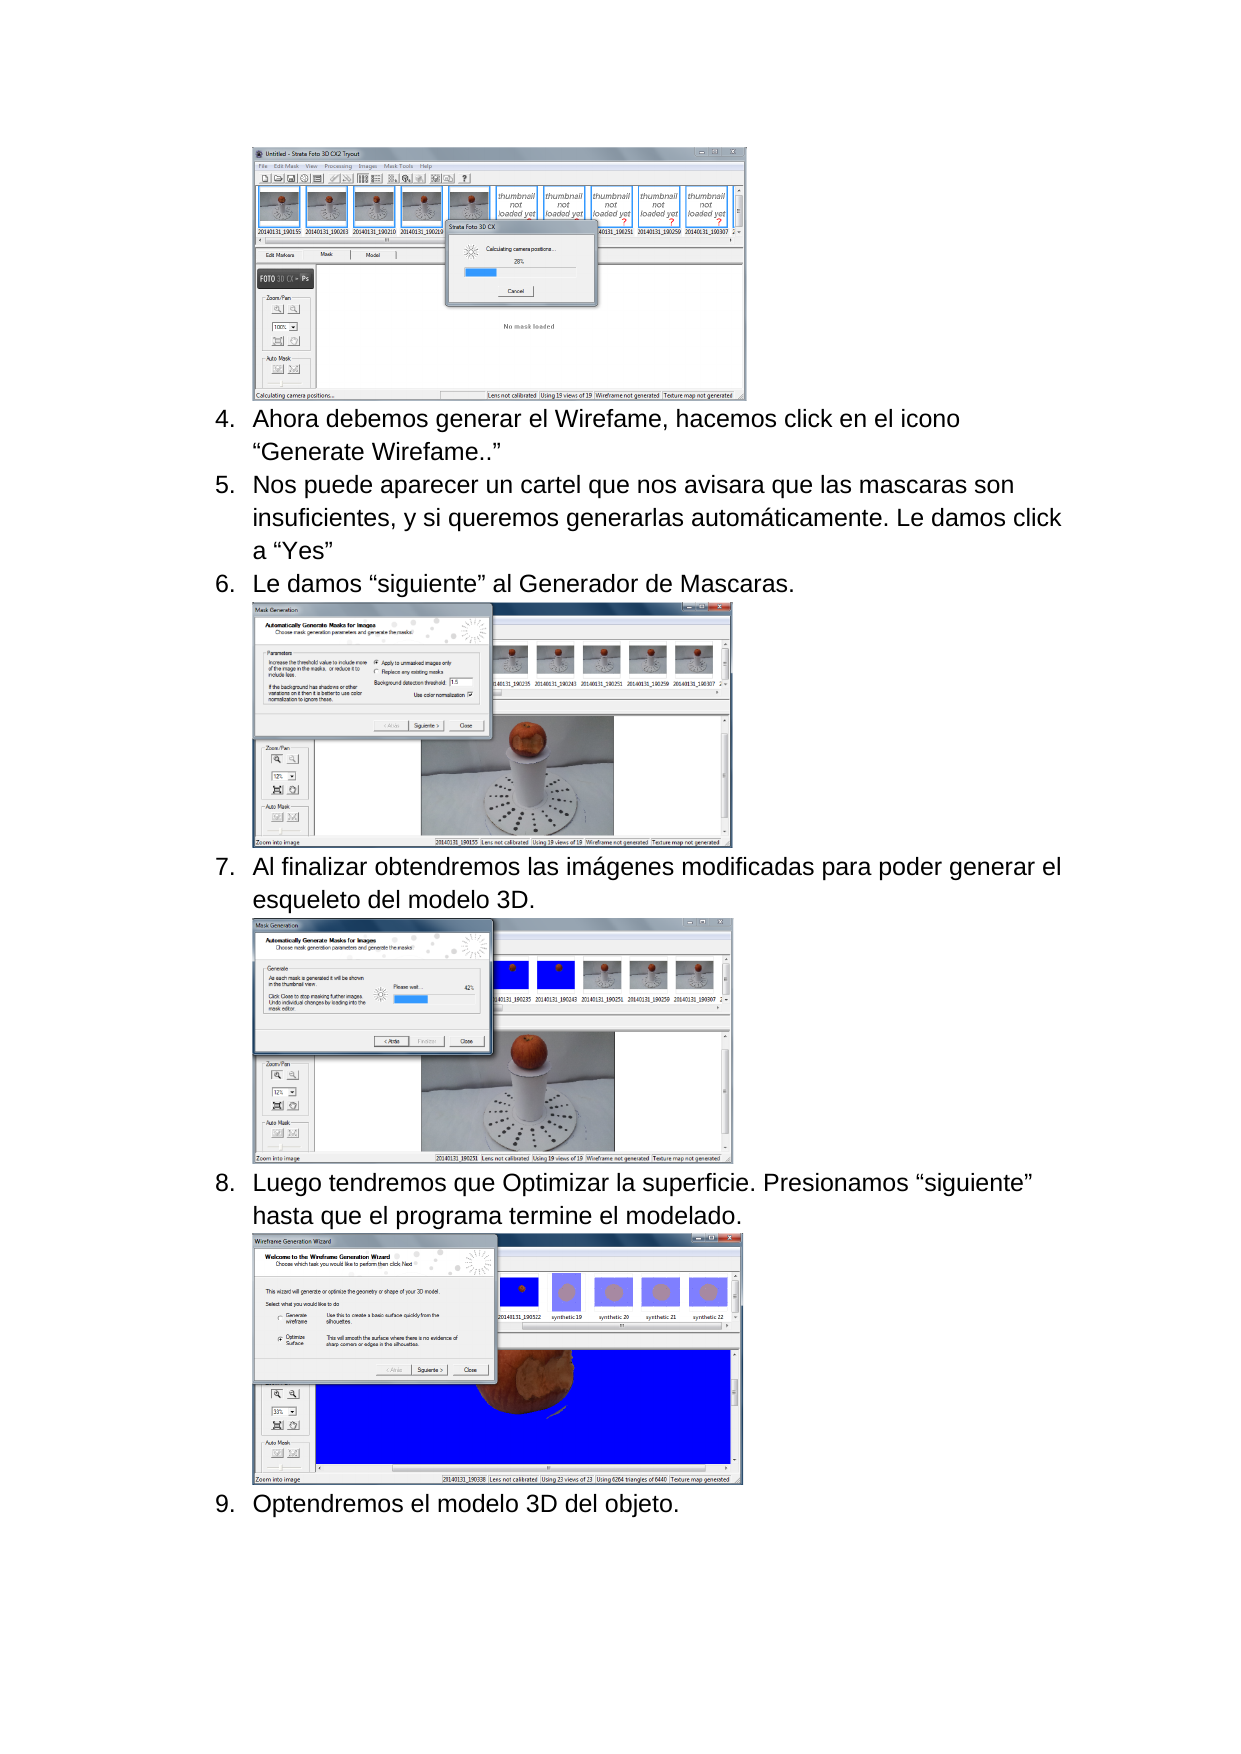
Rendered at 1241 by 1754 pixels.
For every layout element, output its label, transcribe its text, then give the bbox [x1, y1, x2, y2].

picture [252, 602, 733, 848]
list Nos puede aparecer un cartel que nos avisara que las mascaras son insuficientes, y si queremos generarlas automáticamente. Le damos click a “Yes” [215, 470, 1063, 565]
picture [252, 147, 747, 401]
list Le damos “siguiente” al Generador de Mascaras. [215, 569, 1063, 598]
picture [252, 918, 734, 1164]
list Optendremos el modelo 3D del objeto. [215, 1489, 1063, 1517]
list Luego tendremos que Optimizar la superficie. Presionamos “siguiente” hasta que el programa termine el modelado. [215, 1168, 1063, 1229]
list Ahora debemos generar el Wirefame, hacemos click en el icono “Generate Wirefame..” [215, 404, 1063, 466]
list Al finalizar obtendremos las imágenes modificadas para poder generar el esqueleto del modelo 3D. [215, 852, 1063, 914]
picture [252, 1233, 744, 1485]
